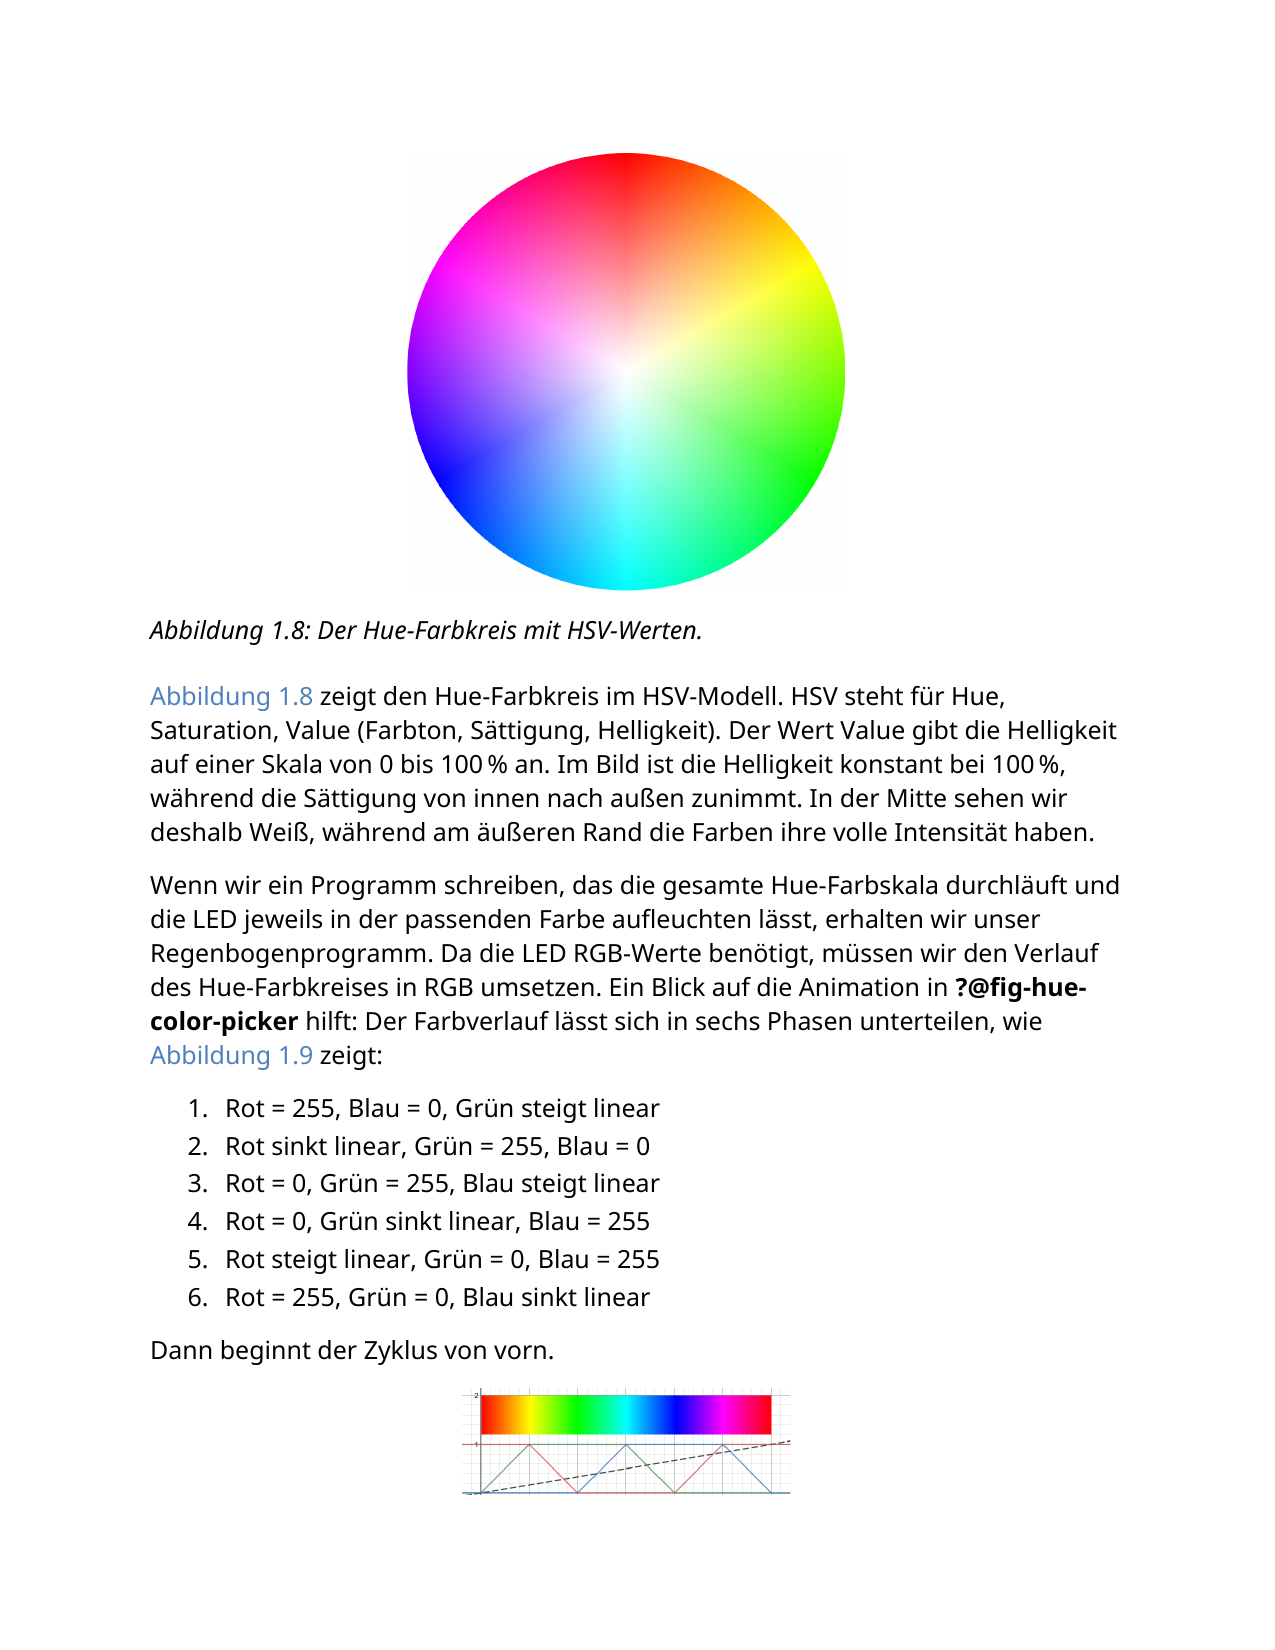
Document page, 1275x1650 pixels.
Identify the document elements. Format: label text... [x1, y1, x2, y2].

list Rot steigt linear, Grün = 0, Blau = 255 [187, 1242, 1125, 1276]
table_header Abbildung 1.8: Der Hue-Farbkreis mit HSV-Werten. [139, 150, 1114, 659]
list Rot = 255, Blau = 0, Grün steigt linear [187, 1090, 1125, 1124]
list Rot = 0, Grün = 255, Blau steigt linear [187, 1166, 1125, 1200]
text Wenn wir ein Programm schreiben, das die gesamte Hue-Farbskala durchläuft und die LED jeweils in der passenden Farbe aufleuchten lässt, erhalten wir unser Regenbogenprogramm. Da die LED RGB-Werte benötigt, müssen wir den Verlauf des Hue-Farbkreises in RGB umsetzen. Ein Blick auf die Animation in ?@fig-hue-color-picker hilft: Der Farbverlauf lässt sich in sechs Phasen unterteilen, wie Abbildung 1.9 zeigt: [150, 867, 1125, 1072]
list Rot = 255, Grün = 0, Blau sinkt linear [187, 1279, 1125, 1313]
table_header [139, 1385, 1114, 1498]
picture [407, 153, 845, 592]
text Abbildung 1.8 zeigt den Hue-Farbkreis im HSV-Modell. HSV steht für Hue, Saturation, Value (Farbton, Sättigung, Helligkeit). Der Wert Value gibt die Helligkeit auf einer Skala von 0 bis 100 % an. Im Bild ist die Helligkeit konstant bei 100 %, während die Sättigung von innen nach außen zunimmt. In der Mitte sehen wir deshalb Weiß, während am äußeren Rand die Farben ihre volle Intensität haben. [150, 678, 1125, 848]
list Rot = 0, Grün sinkt linear, Blau = 255 [187, 1204, 1125, 1238]
text Dann beginnt der Zyklus von vorn. [150, 1332, 1125, 1366]
list Rot sinkt linear, Grün = 255, Blau = 0 [187, 1128, 1125, 1162]
picture [462, 1388, 791, 1495]
